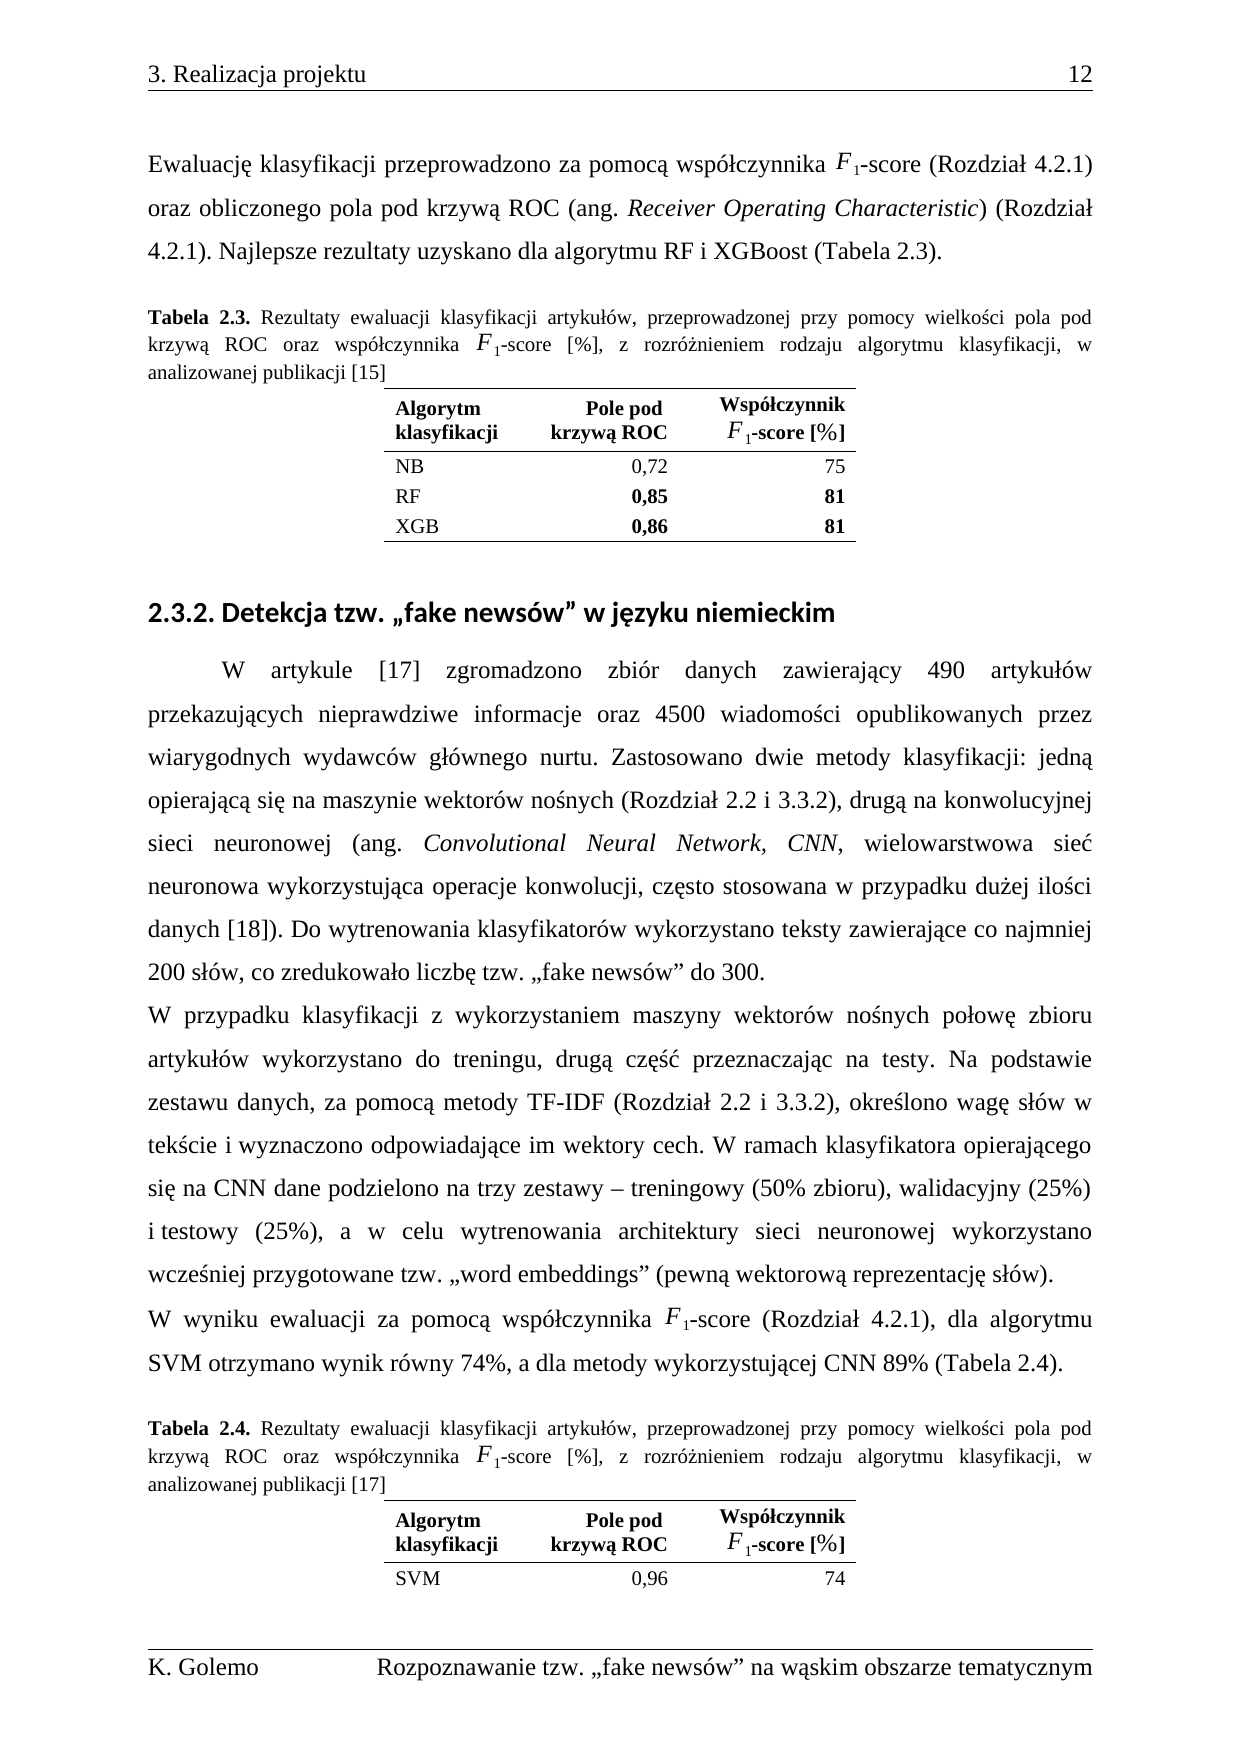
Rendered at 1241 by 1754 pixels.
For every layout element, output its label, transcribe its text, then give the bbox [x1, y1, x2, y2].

table_header Pole pod krzywą ROC [531, 1501, 679, 1562]
text W artykule zgromadzono zbiór danych zawierający 490 artykułów przekazujących nieprawdziwe informacje oraz 4500 wiadomości opublikowanych przez wiarygodnych wydawców głównego nurtu. Zastosowano dwie metody klasyfikacji: jedną opierającą się na maszynie wektorów nośnych (Rozdział 2.2 i 3.3.2), drugą na konwolucyjnej sieci neuronowej (ang. Convolutional Neural Network, CNN, wielowarstwowa sieć neuronowa wykorzystująca operacje konwolucji, często stosowana w przypadku dużej ilości danych ). Do wytrenowania klasyfikatorów wykorzystano teksty zawierające co najmniej 200 słów, co zredukowało liczbę tzw. „fake newsów” do 300. [148, 656, 1093, 986]
text Tabela 2.4. Rezultaty ewaluacji klasyfikacji artykułów, przeprowadzonej przy pomocy wielkości pola pod krzywą ROC oraz współczynnika -score [%], z rozróżnieniem rodzaju algorytmu klasyfikacji, w analizowanej publikacji [148, 1416, 1093, 1496]
table_cell 81 [679, 481, 856, 511]
table_cell RF [384, 481, 531, 511]
table_cell 81 [679, 511, 856, 541]
text W wyniku ewaluacji za pomocą współczynnika -score (Rozdział 4.2.1), dla algorytmu SVM otrzymano wynik równy 74%, a dla metody wykorzystującej CNN 89% (Tabela 2.4). [148, 1302, 1093, 1377]
table_cell 74 [679, 1563, 856, 1593]
table_header Pole pod krzywą ROC [531, 389, 679, 451]
table_header Współczynnik -score [] [679, 389, 856, 451]
table_cell 0,96 [531, 1563, 679, 1593]
text Tabela 2.3. Rezultaty ewaluacji klasyfikacji artykułów, przeprowadzonej przy pomocy wielkości pola pod krzywą ROC oraz współczynnika -score [%], z rozróżnieniem rodzaju algorytmu klasyfikacji, w analizowanej publikacji [148, 304, 1093, 384]
text Ewaluację klasyfikacji przeprowadzono za pomocą współczynnika -score (Rozdział 4.2.1) oraz obliczonego pola pod krzywą ROC (ang. Receiver Operating Characteristic) (Rozdział 4.2.1). Najlepsze rezultaty uzyskano dla algorytmu RF i XGBoost (Tabela 2.3). [148, 148, 1093, 265]
table_cell 0,72 [531, 452, 679, 481]
table_cell 75 [679, 452, 856, 481]
table_cell 0,86 [531, 511, 679, 541]
table_cell XGB [384, 511, 531, 541]
table_header Współczynnik -score [] [679, 1501, 856, 1562]
table_cell SVM [384, 1563, 531, 1593]
table_header Algorytm klasyfikacji [384, 389, 531, 451]
table_header Algorytm klasyfikacji [384, 1501, 531, 1562]
table_cell NB [384, 452, 531, 481]
text W przypadku klasyfikacji z wykorzystaniem maszyny wektorów nośnych połowę zbioru artykułów wykorzystano do treningu, drugą część przeznaczając na testy. Na podstawie zestawu danych, za pomocą metody TF-IDF (Rozdział 2.2 i 3.3.2), określono wagę słów w tekście i wyznaczono odpowiadające im wektory cech. W ramach klasyfikatora opierającego się na CNN dane podzielono na trzy zestawy – treningowy (50% zbioru), walidacyjny (25%) i testowy (25%), a w celu wytrenowania architektury sieci neuronowej wykorzystano wcześniej przygotowane tzw. „word embeddings” (pewną wektorową reprezentację słów). [148, 1001, 1093, 1288]
subtitle Detekcja tzw. „fake newsów” w języku niemieckim [148, 594, 1093, 629]
table_cell 0,85 [531, 481, 679, 511]
